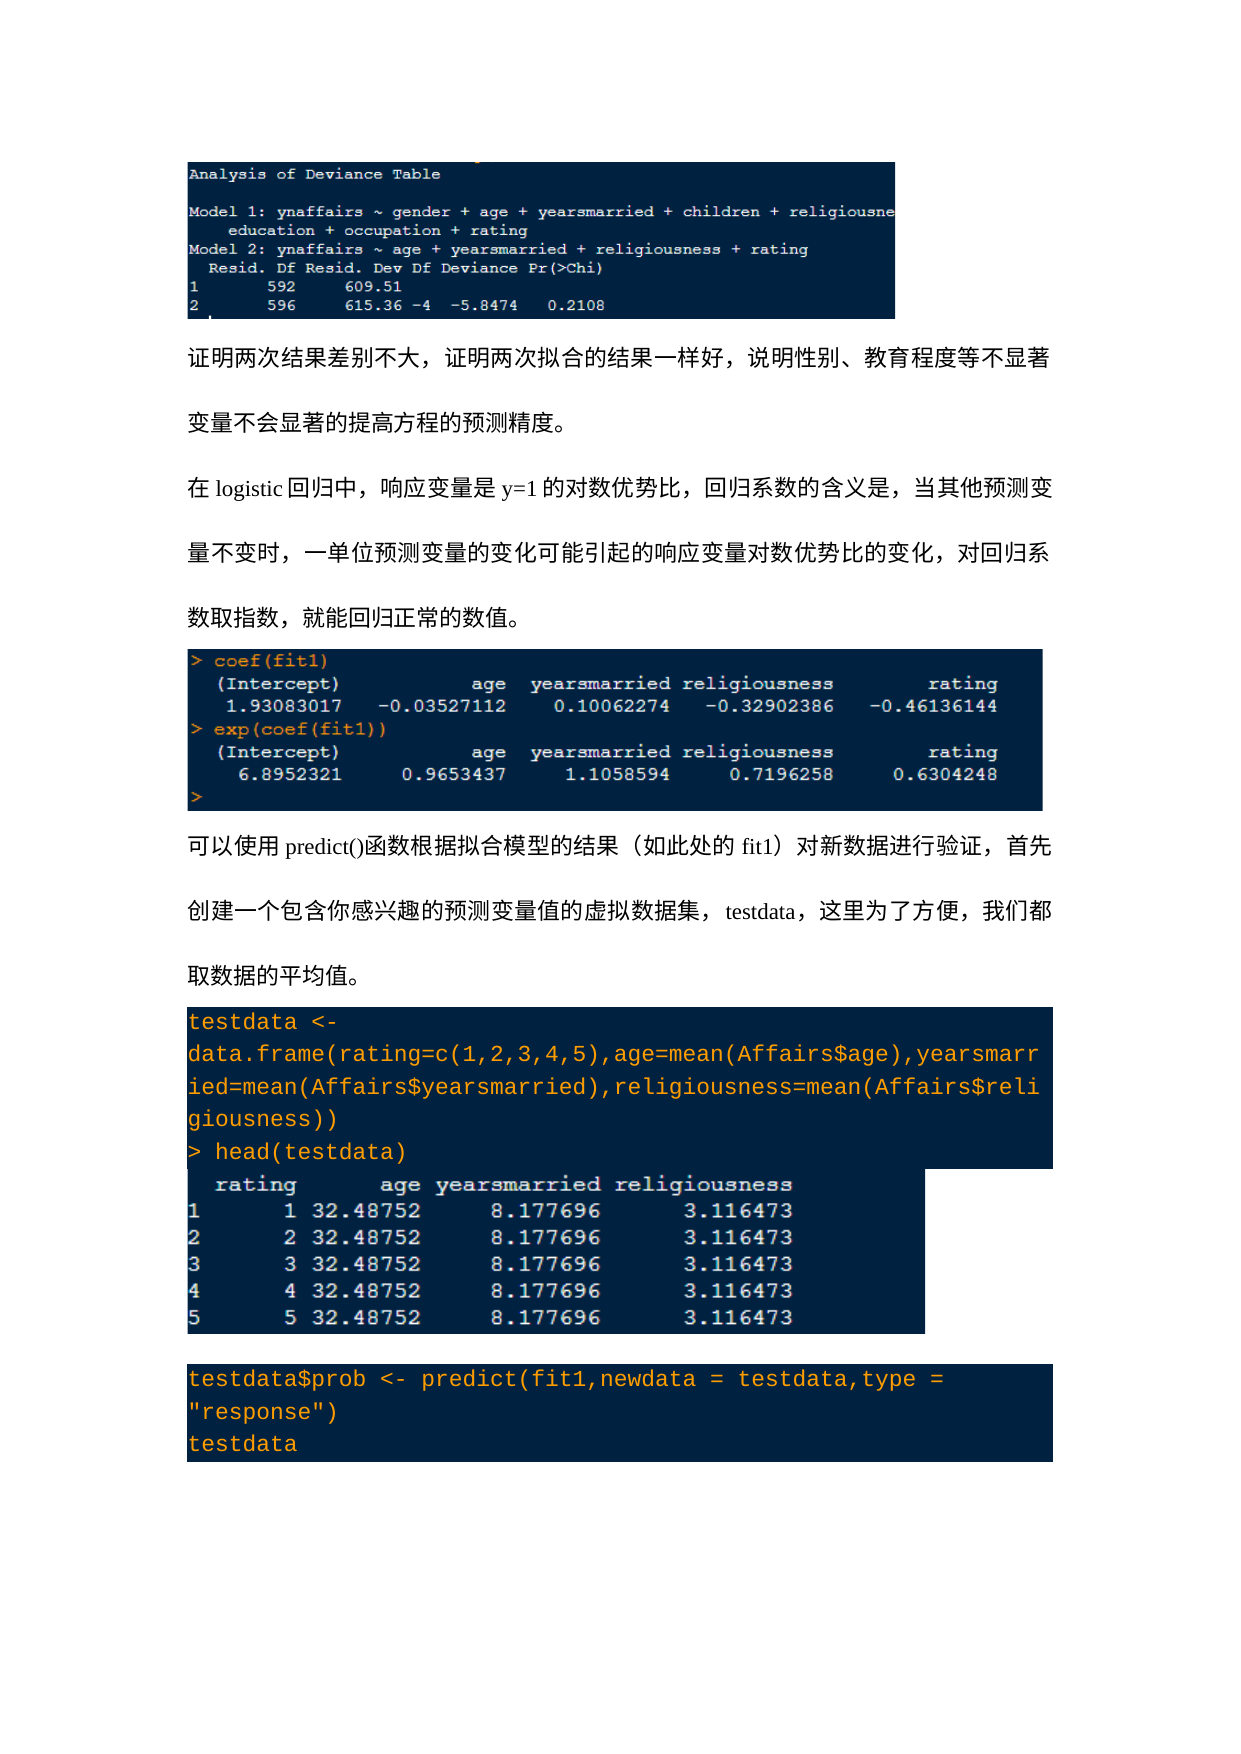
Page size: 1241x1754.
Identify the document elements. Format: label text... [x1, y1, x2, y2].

text 在logistic回归中，响应变量是y=1的对数优势比，回归系数的含义是，当其他预测变量不变时，一单位预测变量的变化可能引起的响应变量对数优势比的变化，对回归系数取指数，就能回归正常的数值。 [187, 454, 1053, 649]
text testdata [187, 1429, 1053, 1462]
text 可以使用predict()函数根据拟合模型的结果（如此处的fit1）对新数据进行验证，首先创建一个包含你感兴趣的预测变量值的虚拟数据集，testdata，这里为了方便，我们都取数据的平均值。 [187, 812, 1053, 1007]
text 证明两次结果差别不大，证明两次拟合的结果一样好，说明性别、教育程度等不显著变量不会显著的提高方程的预测精度。 [187, 324, 1053, 454]
text testdata$prob <- predict(fit1,newdata = testdata,type = "response") [187, 1364, 1053, 1429]
picture [187, 649, 1043, 811]
text > head(testdata) [187, 1137, 1053, 1169]
picture [187, 1169, 926, 1334]
text testdata <- data.frame(rating=c(1,2,3,4,5),age=mean(Affairs$age),yearsmarried=mean(Affairs$yearsmarried),religiousness=mean(Affairs$religiousness)) [187, 1007, 1053, 1137]
picture [187, 162, 896, 319]
